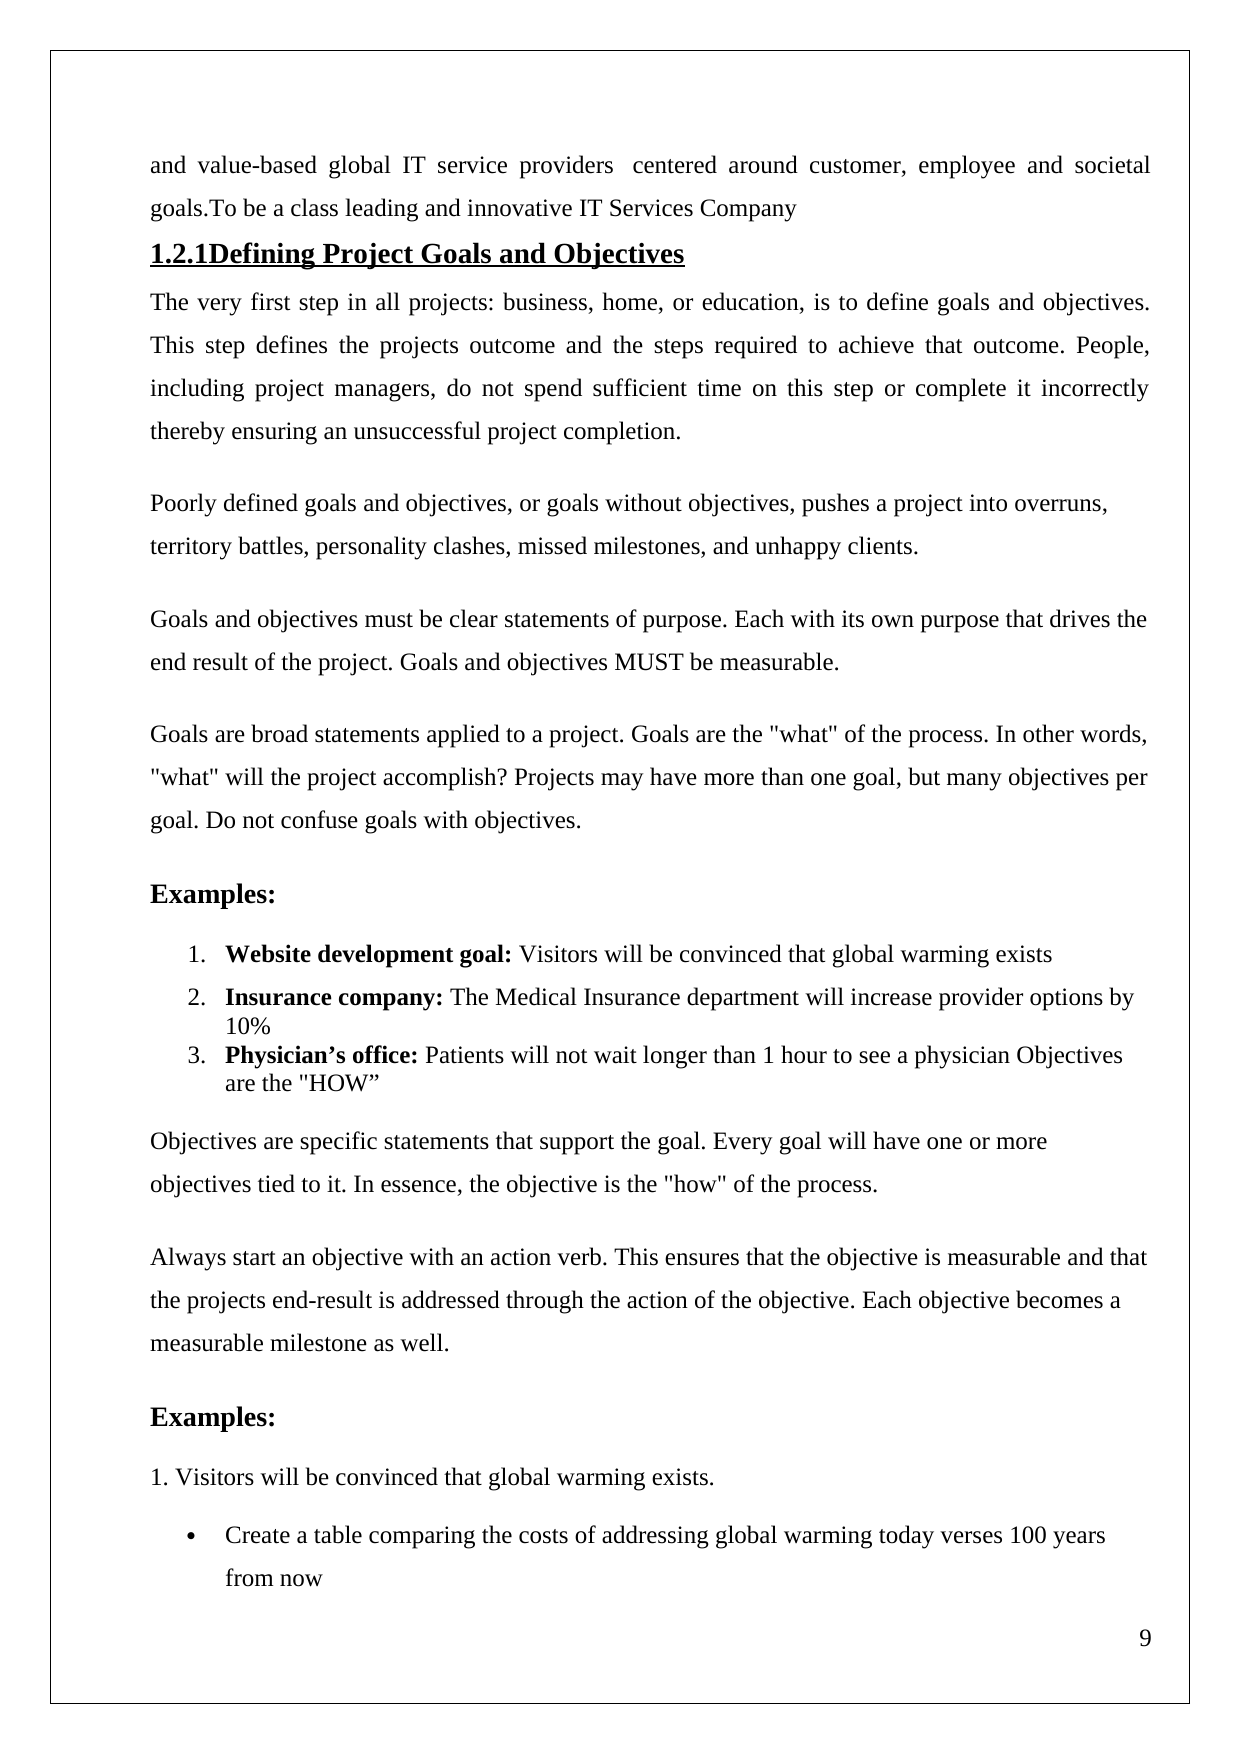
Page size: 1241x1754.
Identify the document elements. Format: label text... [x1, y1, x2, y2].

text 1.2.1Defining Project Goals and Objectives [150, 236, 1152, 270]
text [150, 179, 1152, 222]
text Goals are broad statements applied to a project. Goals are the "what" of the process. In other words, "what" will the project accomplish? Projects may have more than one goal, but many objectives per goal. Do not confuse goals with objectives. [150, 719, 1152, 834]
list Website development goal: Visitors will be convinced that global warming exists [187, 939, 1152, 968]
text The very first step in all projects: business, home, or education, is to define goals and objectives. This step defines the projects outcome and the steps required to achieve that outcome. People, including project managers, do not spend sufficient time on this step or complete it incorrectly thereby ensuring an unsuccessful project completion. [150, 287, 1152, 445]
text Objectives are specific statements that support the goal. Every goal will have one or more objectives tied to it. In essence, the objective is the "how" of the process. [150, 1126, 1152, 1198]
text Always start an objective with an action verb. This ensures that the objective is measurable and that the projects end-result is addressed through the action of the objective. Each objective becomes a measurable milestone as well. [150, 1242, 1152, 1357]
list Insurance company: The Medical Insurance department will increase provider options by 10% [187, 982, 1152, 1040]
text Poorly defined goals and objectives, or goals without objectives, pushes a project into overruns, territory battles, personality clashes, missed milestones, and unhappy clients. [150, 488, 1152, 560]
list Create a table comparing the costs of addressing global warming today verses 100 years from now [187, 1520, 1152, 1592]
list Physician’s office: Patients will not wait longer than 1 hour to see a physician Objectives are the "HOW” [187, 1040, 1152, 1097]
subtitle Examples: [150, 1400, 1152, 1433]
subtitle Examples: [150, 878, 1152, 910]
text Goals and objectives must be clear statements of purpose. Each with its own purpose that drives the end result of the project. Goals and objectives MUST be measurable. [150, 604, 1152, 676]
text 1. Visitors will be convinced that global warming exists. [150, 1462, 1152, 1491]
